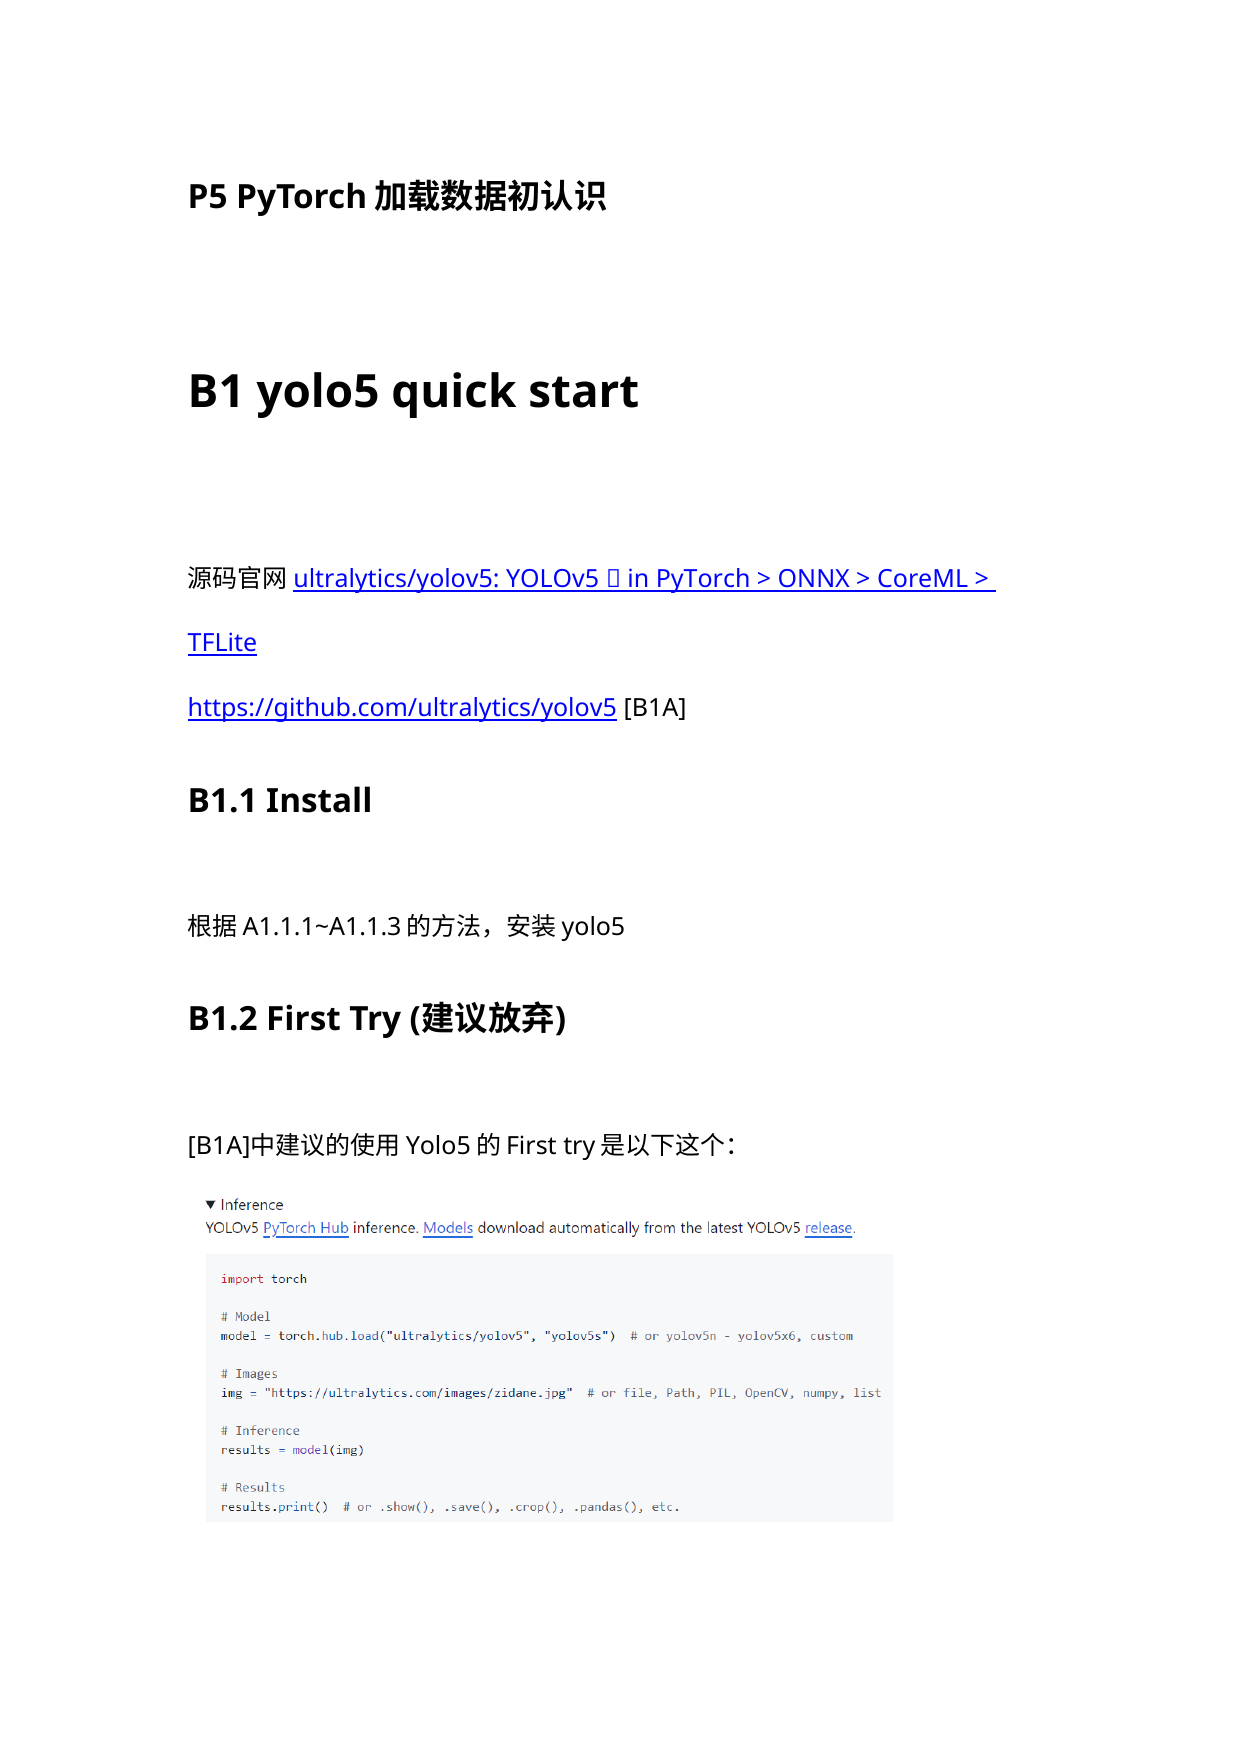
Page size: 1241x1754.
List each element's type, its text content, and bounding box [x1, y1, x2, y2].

text https://github.com/ultralytics/yolov5 [B1A] [187, 674, 1053, 739]
text 根据A1.1.1~A1.1.3的方法，安装yolo5 [187, 892, 1053, 957]
picture [187, 1188, 894, 1522]
subtitle P5 PyTorch加载数据初认识 [187, 162, 1053, 227]
text [B1A]中建议的使用Yolo5的First try是以下这个： [187, 1111, 1053, 1176]
subtitle B1.2 First Try (建议放弃) [187, 984, 1053, 1049]
text 源码官网 ultralytics/yolov5: YOLOv5 🚀 in PyTorch > ONNX > CoreML > TFLite [187, 544, 1053, 674]
subtitle B1 yolo5 quick start [187, 357, 1053, 422]
subtitle B1.1 Install [187, 767, 1053, 832]
